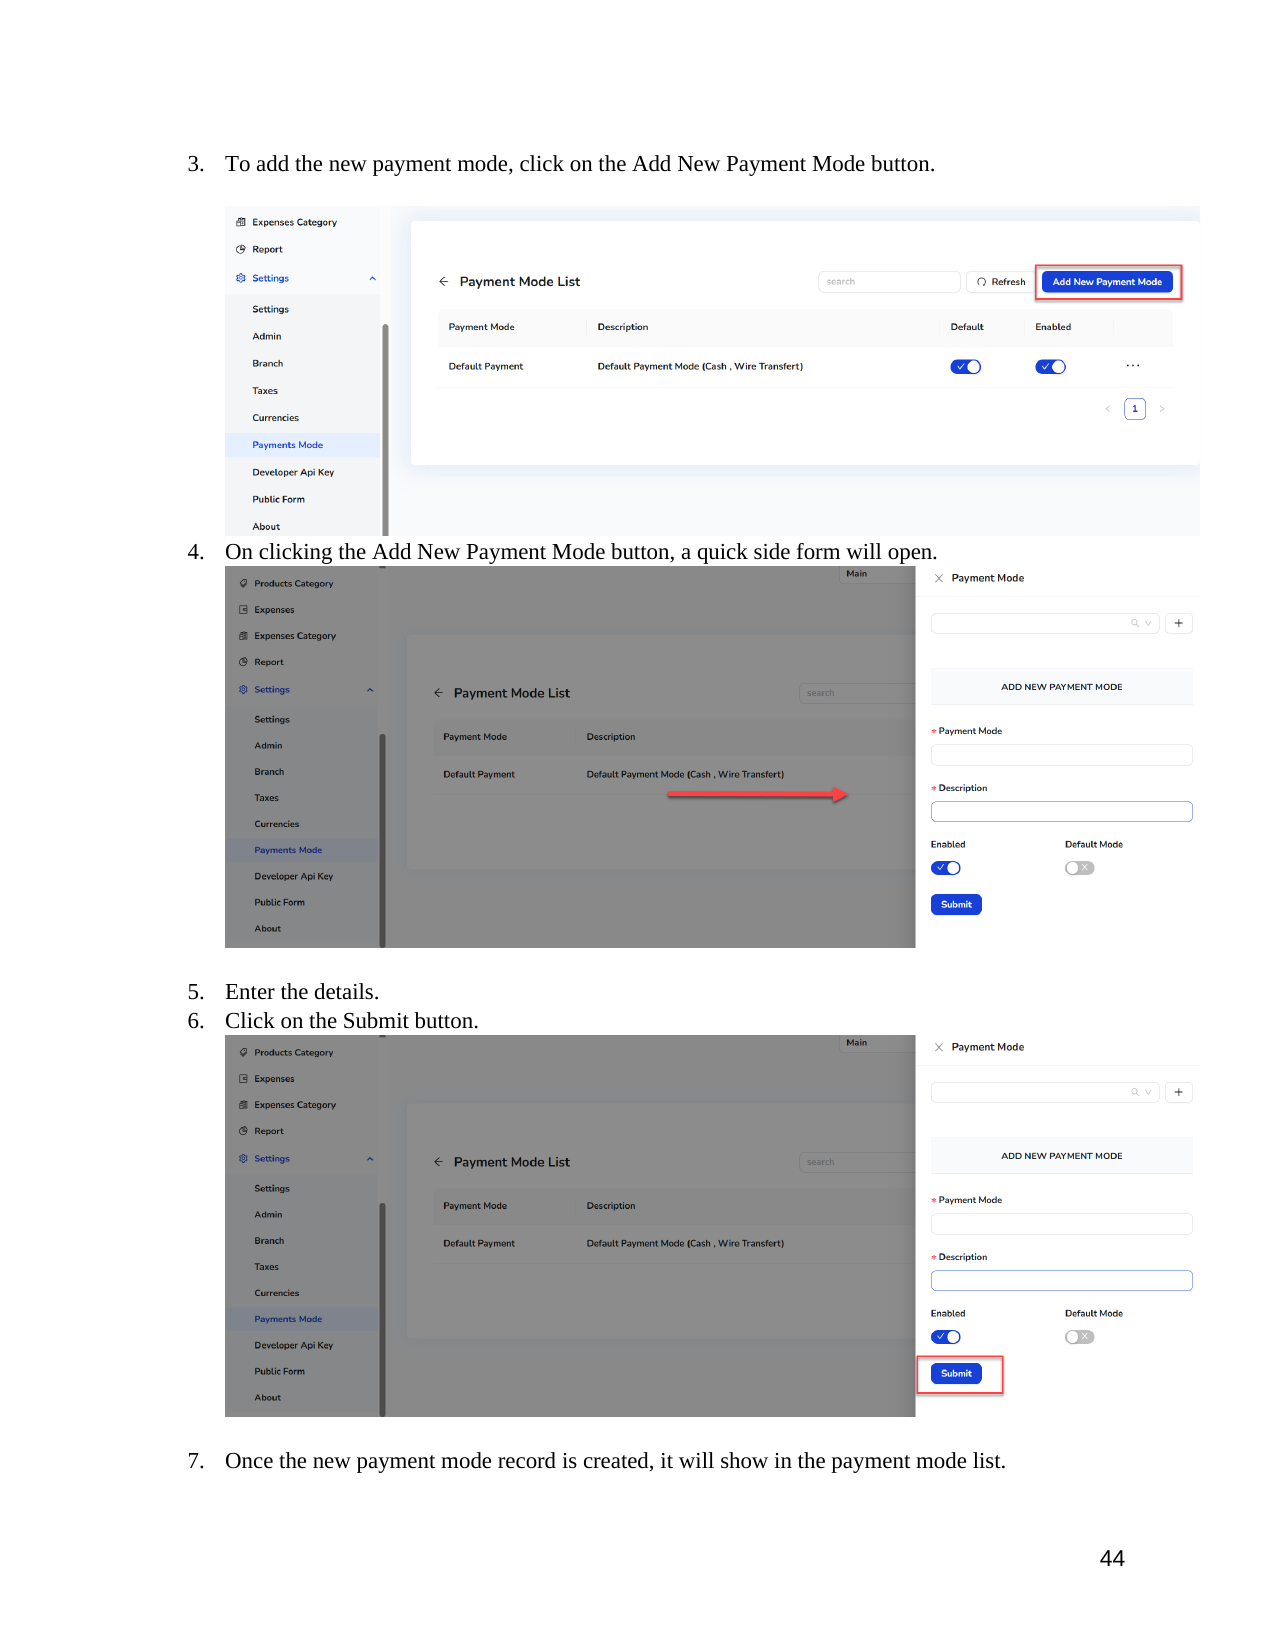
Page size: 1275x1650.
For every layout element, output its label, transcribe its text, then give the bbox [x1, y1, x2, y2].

list Once the new payment mode record is created, it will show in the payment mode list. [187, 1447, 1125, 1473]
picture [225, 206, 1200, 536]
picture [225, 566, 1200, 948]
list Enter the details. [187, 978, 1125, 1005]
picture [225, 1035, 1200, 1417]
